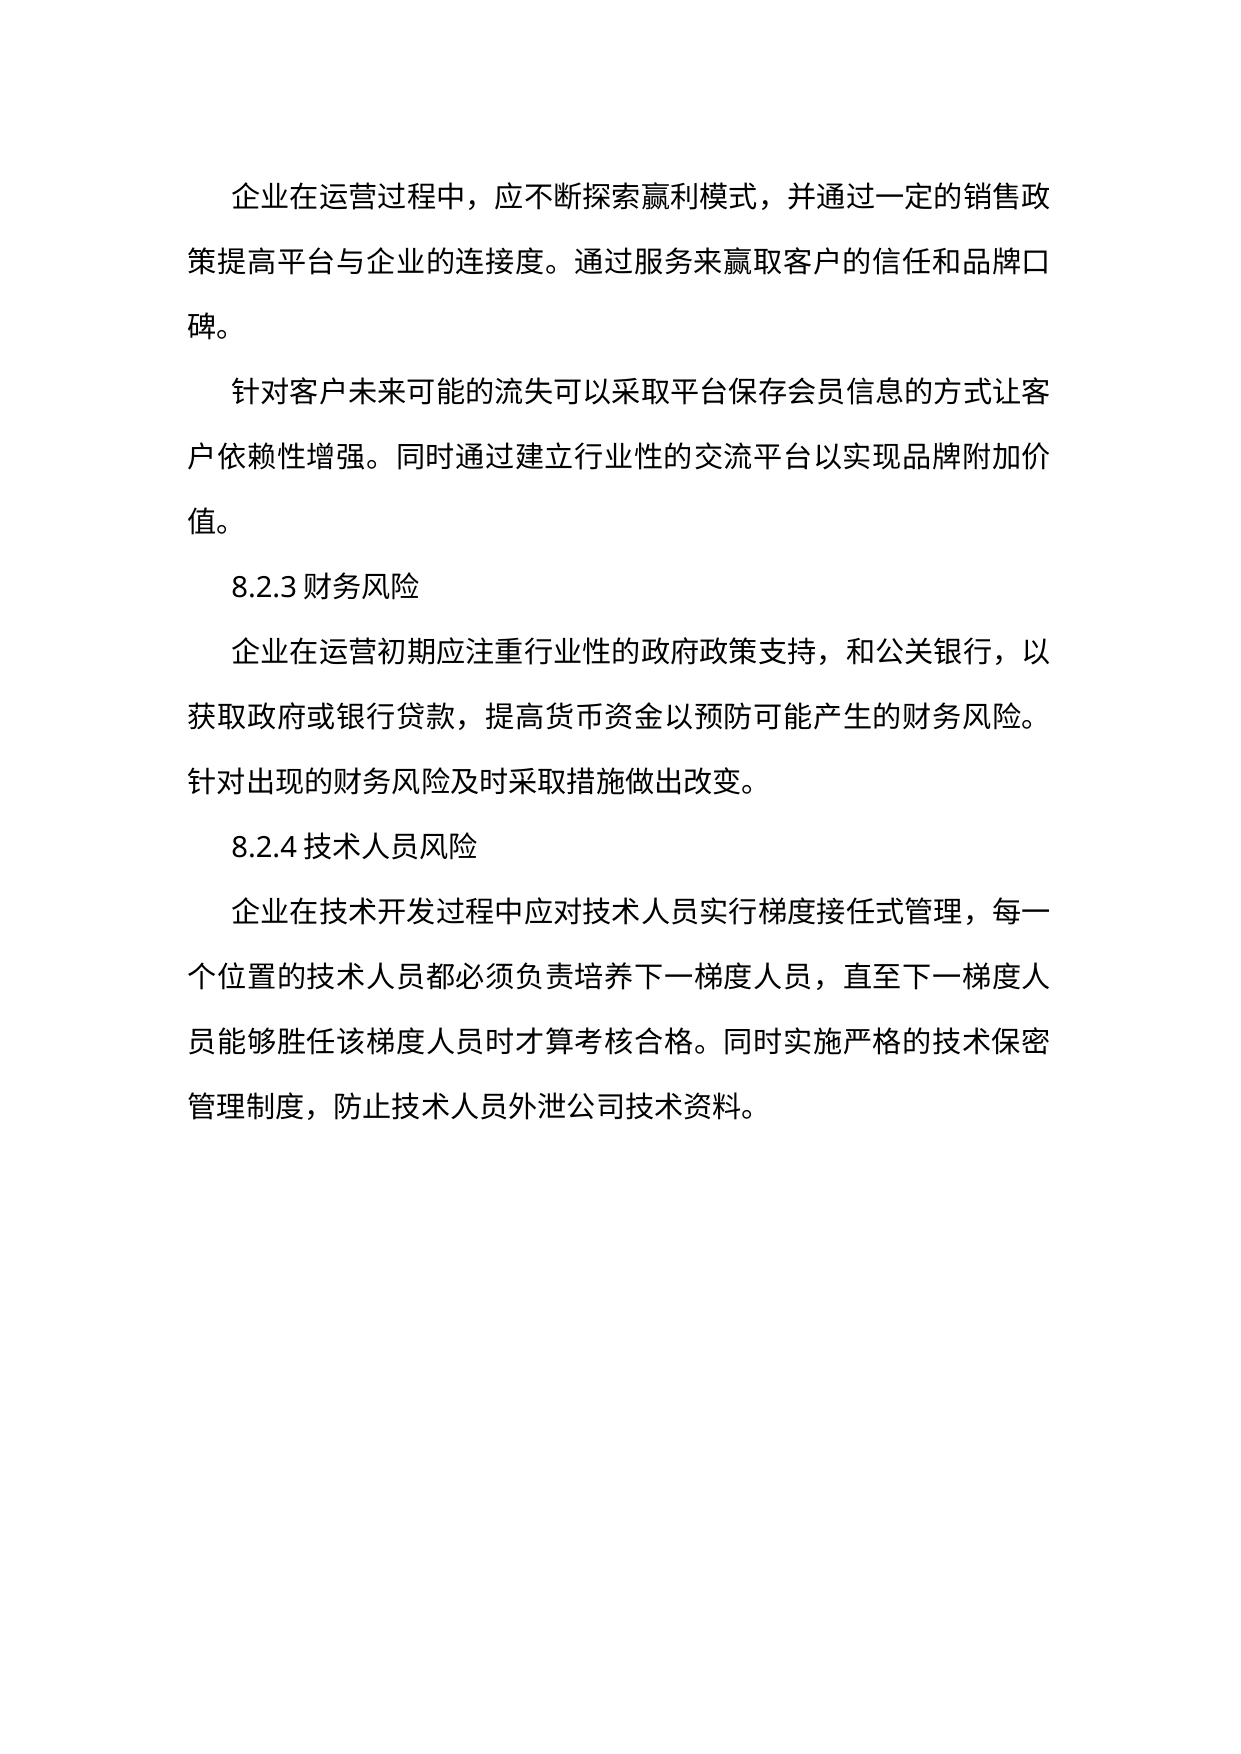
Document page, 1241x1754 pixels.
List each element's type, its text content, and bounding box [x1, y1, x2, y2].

text 企业在运营过程中，应不断探索赢利模式，并通过一定的销售政策提高平台与企业的连接度。通过服务来赢取客户的信任和品牌口碑。 [187, 162, 1053, 357]
text 8.2.3财务风险 [187, 552, 1053, 617]
text 8.2.4技术人员风险 [187, 812, 1053, 877]
text 针对客户未来可能的流失可以采取平台保存会员信息的方式让客户依赖性增强。同时通过建立行业性的交流平台以实现品牌附加价值。 [187, 357, 1053, 552]
text 企业在技术开发过程中应对技术人员实行梯度接任式管理，每一个位置的技术人员都必须负责培养下一梯度人员，直至下一梯度人员能够胜任该梯度人员时才算考核合格。同时实施严格的技术保密管理制度，防止技术人员外泄公司技术资料。 [187, 877, 1053, 1137]
text 企业在运营初期应注重行业性的政府政策支持，和公关银行，以获取政府或银行贷款，提高货币资金以预防可能产生的财务风险。针对出现的财务风险及时采取措施做出改变。 [187, 617, 1053, 812]
